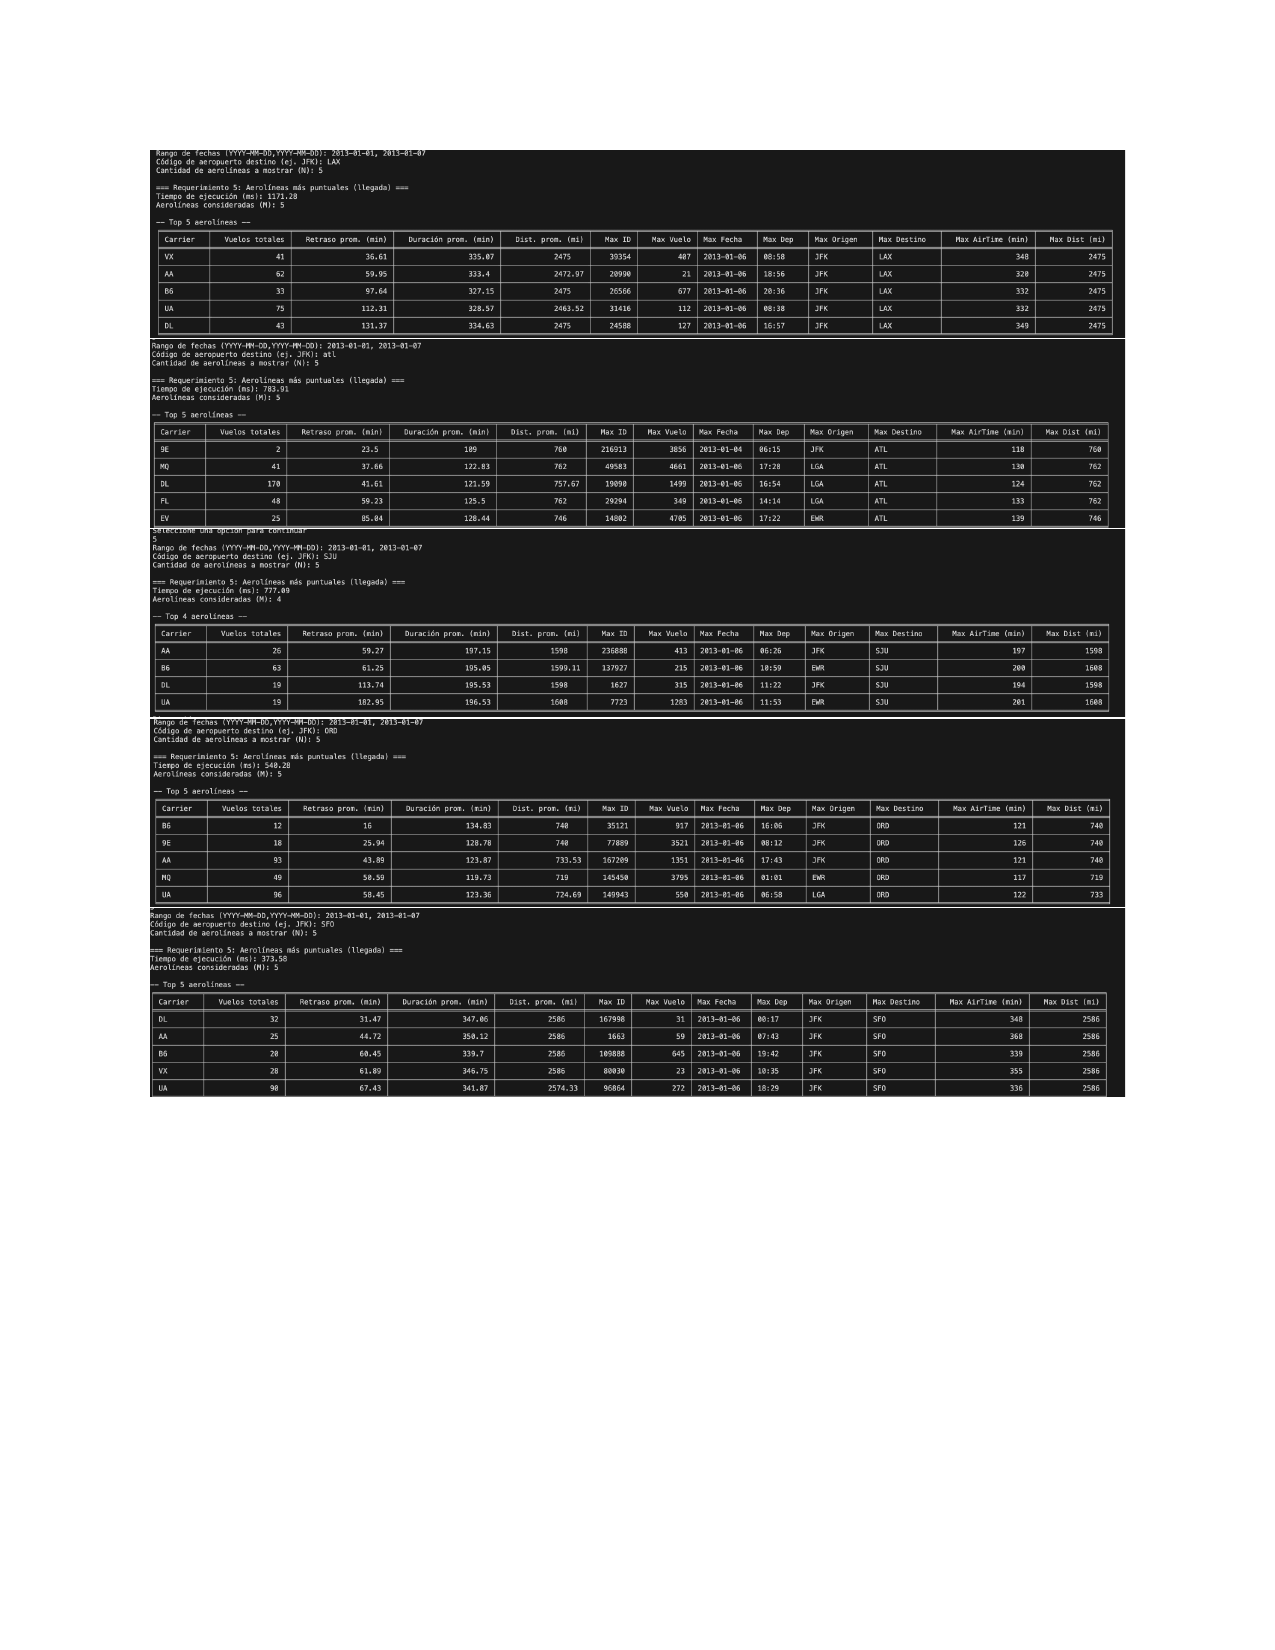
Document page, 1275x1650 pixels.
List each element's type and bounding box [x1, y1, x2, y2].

picture [150, 908, 1125, 1097]
picture [150, 719, 1125, 907]
picture [150, 339, 1125, 528]
picture [150, 150, 1125, 338]
picture [150, 529, 1125, 717]
